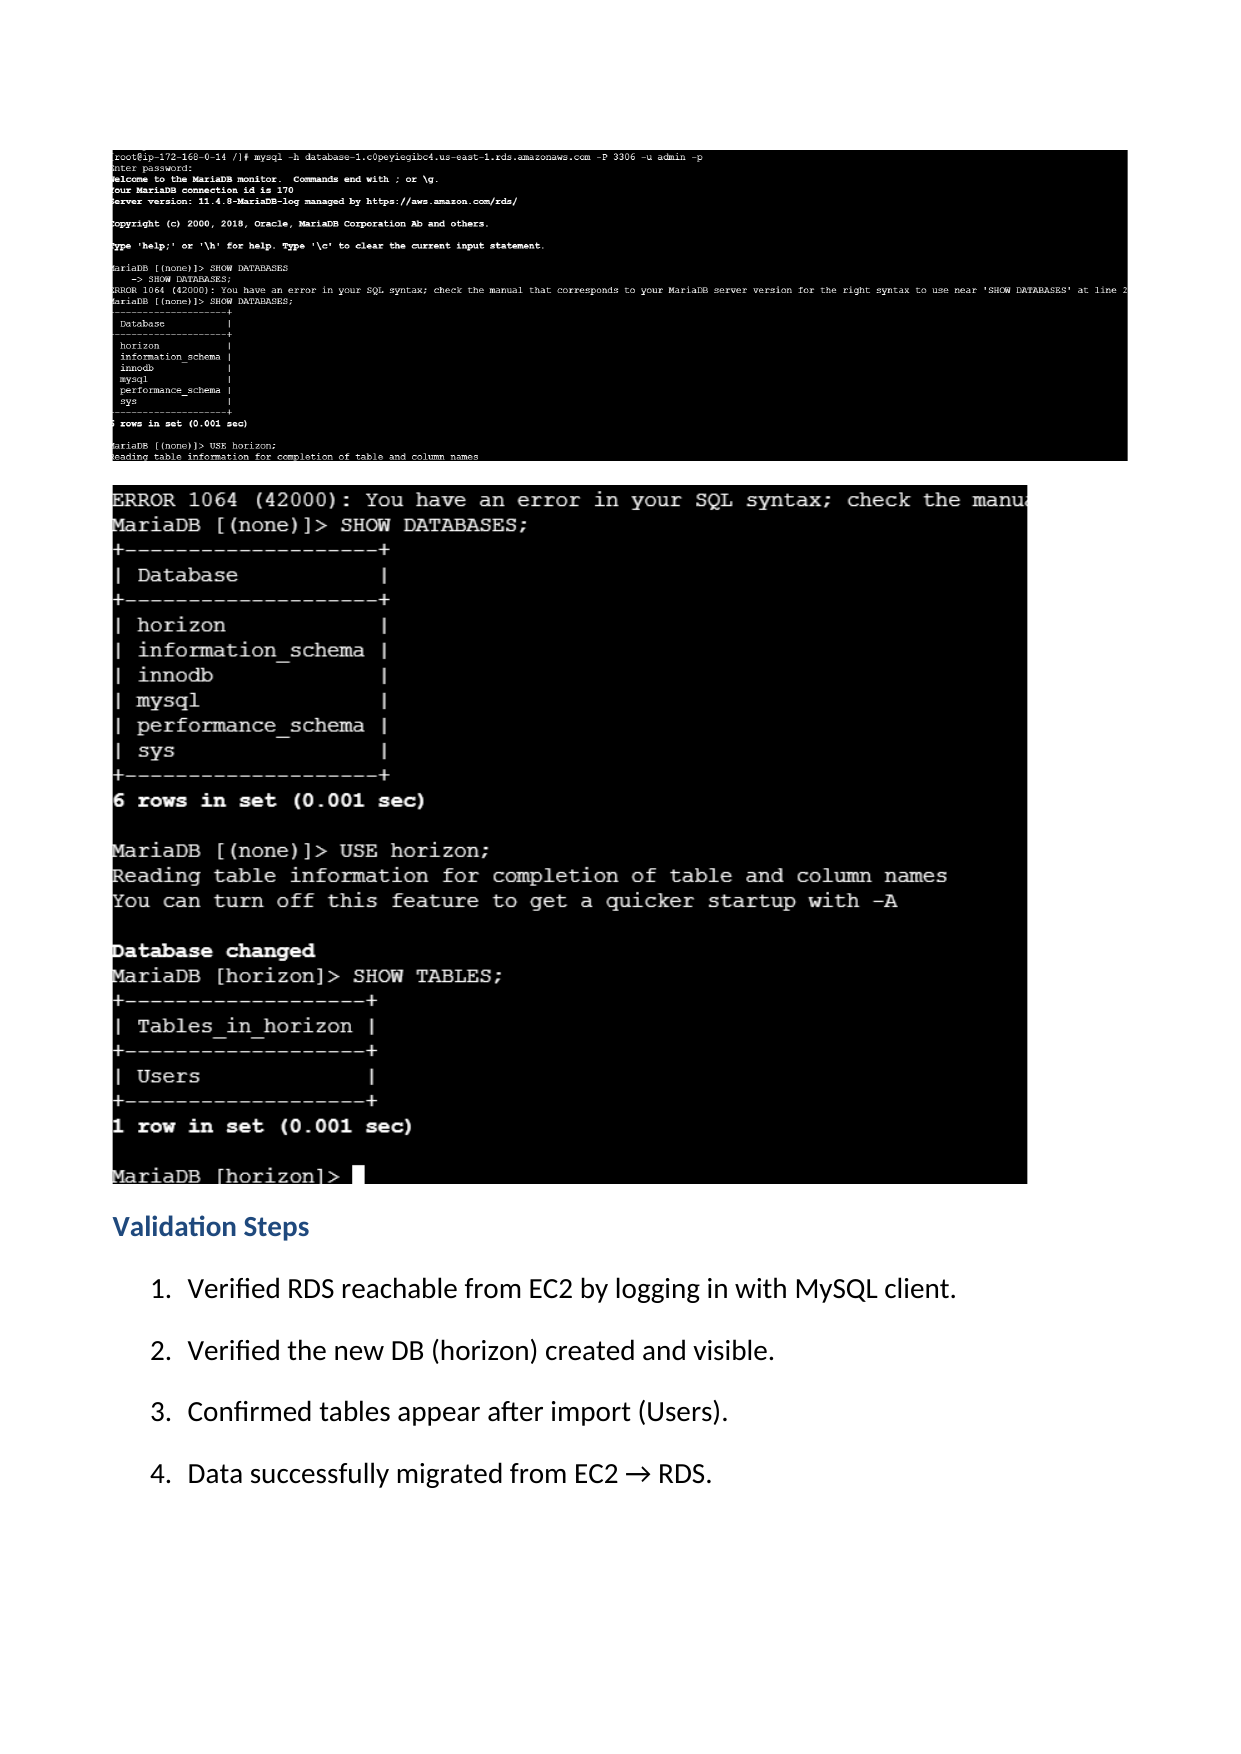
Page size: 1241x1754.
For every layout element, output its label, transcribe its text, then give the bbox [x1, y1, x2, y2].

list Data successfully migrated from EC2 → RDS. [150, 1455, 1128, 1491]
picture [112, 150, 1128, 461]
list Verified the new DB (horizon) created and visible. [150, 1332, 1128, 1367]
list Verified RDS reachable from EC2 by logging in with MySQL client. [150, 1270, 1128, 1306]
list Confirmed tables appear after import (Users). [150, 1393, 1128, 1429]
picture [112, 485, 1028, 1184]
text Validation Steps [112, 1208, 1128, 1244]
